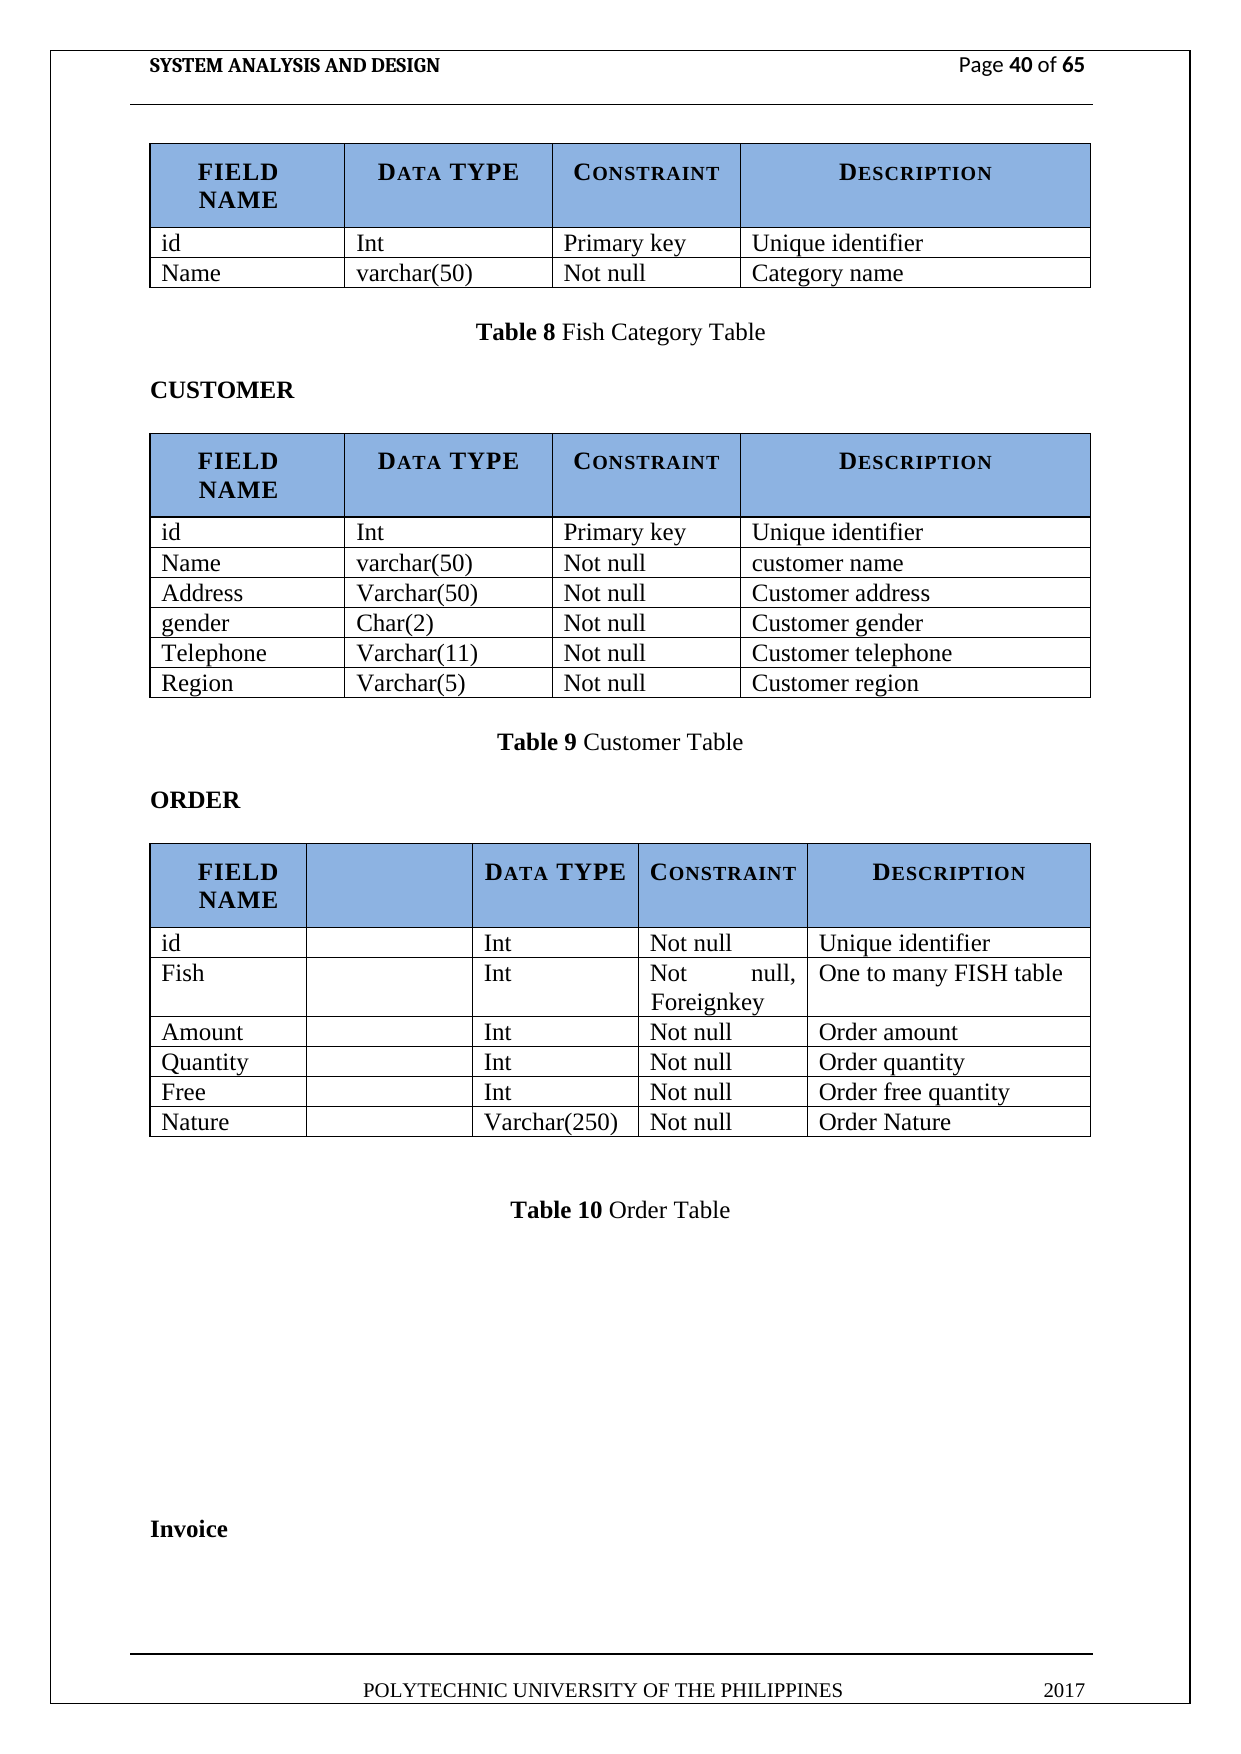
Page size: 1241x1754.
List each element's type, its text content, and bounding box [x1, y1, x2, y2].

table_cell Nature [151, 1107, 306, 1136]
table_cell Varchar(250) [473, 1107, 638, 1136]
table_cell Fish [151, 958, 306, 1016]
table_cell Free [151, 1077, 306, 1106]
table_cell Primary key [553, 518, 740, 547]
table_header [307, 844, 472, 927]
table_cell Not null [639, 1107, 807, 1136]
table_cell Varchar(50) [345, 578, 552, 607]
table_cell Not null [639, 1017, 807, 1046]
table_header Data TYPE [345, 144, 552, 227]
table_header Description [741, 434, 1090, 516]
table_header FIELD NAME [151, 844, 306, 927]
table_cell Order free quantity [808, 1077, 1090, 1106]
table_cell Customer gender [741, 608, 1090, 637]
table_cell Int [473, 1047, 638, 1076]
table_cell Varchar(11) [345, 638, 552, 667]
table_cell Not null, Foreignkey [639, 958, 807, 1016]
text Table 10 Order Table [150, 1195, 1090, 1224]
table_cell Unique identifier [808, 928, 1090, 957]
table_cell id [151, 928, 306, 957]
table_cell Not null [553, 608, 740, 637]
table_cell Not null [639, 1077, 807, 1106]
table_cell Order amount [808, 1017, 1090, 1046]
table_cell Customer address [741, 578, 1090, 607]
table_cell [307, 1107, 472, 1136]
table_cell Int [473, 1077, 638, 1106]
table_cell Not null [553, 578, 740, 607]
table_cell varchar(50) [345, 548, 552, 577]
table_cell gender [151, 608, 344, 637]
table_cell Not null [553, 258, 740, 287]
table_header FIELD NAME [151, 144, 344, 227]
table_cell id [151, 518, 344, 547]
table_cell Int [473, 1017, 638, 1046]
table_cell Not null [553, 638, 740, 667]
table_cell Name [151, 258, 344, 287]
table_header FIELD NAME [151, 434, 344, 516]
text Table 9 Customer Table [150, 727, 1090, 756]
table_cell Int [473, 958, 638, 1016]
text CUSTOMER [150, 375, 1090, 404]
table_cell id [151, 228, 344, 257]
table_cell Telephone [151, 638, 344, 667]
table_cell [307, 958, 472, 1016]
text ORDER [150, 785, 1090, 814]
table_header Data TYPE [473, 844, 638, 927]
table_header Constraint [639, 844, 807, 927]
table_header Constraint [553, 144, 740, 227]
table_cell Customer region [741, 668, 1090, 697]
table_cell Int [473, 928, 638, 957]
table_cell Char(2) [345, 608, 552, 637]
table_cell Customer telephone [741, 638, 1090, 667]
table_cell Order quantity [808, 1047, 1090, 1076]
table_cell Not null [553, 548, 740, 577]
table_cell varchar(50) [345, 258, 552, 287]
table_cell Order Nature [808, 1107, 1090, 1136]
table_cell Not null [639, 928, 807, 957]
table_cell [307, 1017, 472, 1046]
table_cell Int [345, 518, 552, 547]
table_cell [307, 928, 472, 957]
table_cell Address [151, 578, 344, 607]
table_cell Varchar(5) [345, 668, 552, 697]
table_cell Not null [639, 1047, 807, 1076]
table_cell One to many FISH table [808, 958, 1090, 1016]
table_header Description [741, 144, 1090, 227]
table_cell Quantity [151, 1047, 306, 1076]
table_cell Not null [553, 668, 740, 697]
text Table 8 Fish Category Table [150, 317, 1090, 346]
table_header Constraint [553, 434, 740, 516]
text Invoice [150, 1514, 1090, 1543]
table_cell Region [151, 668, 344, 697]
table_cell Unique identifier [741, 228, 1090, 257]
table_header Data TYPE [345, 434, 552, 516]
table_cell Name [151, 548, 344, 577]
table_cell [307, 1047, 472, 1076]
table_cell customer name [741, 548, 1090, 577]
table_cell [307, 1077, 472, 1106]
table_cell Int [345, 228, 552, 257]
table_cell Amount [151, 1017, 306, 1046]
table_header Description [808, 844, 1090, 927]
table_cell Category name [741, 258, 1090, 287]
table_cell Primary key [553, 228, 740, 257]
table_cell Unique identifier [741, 518, 1090, 547]
